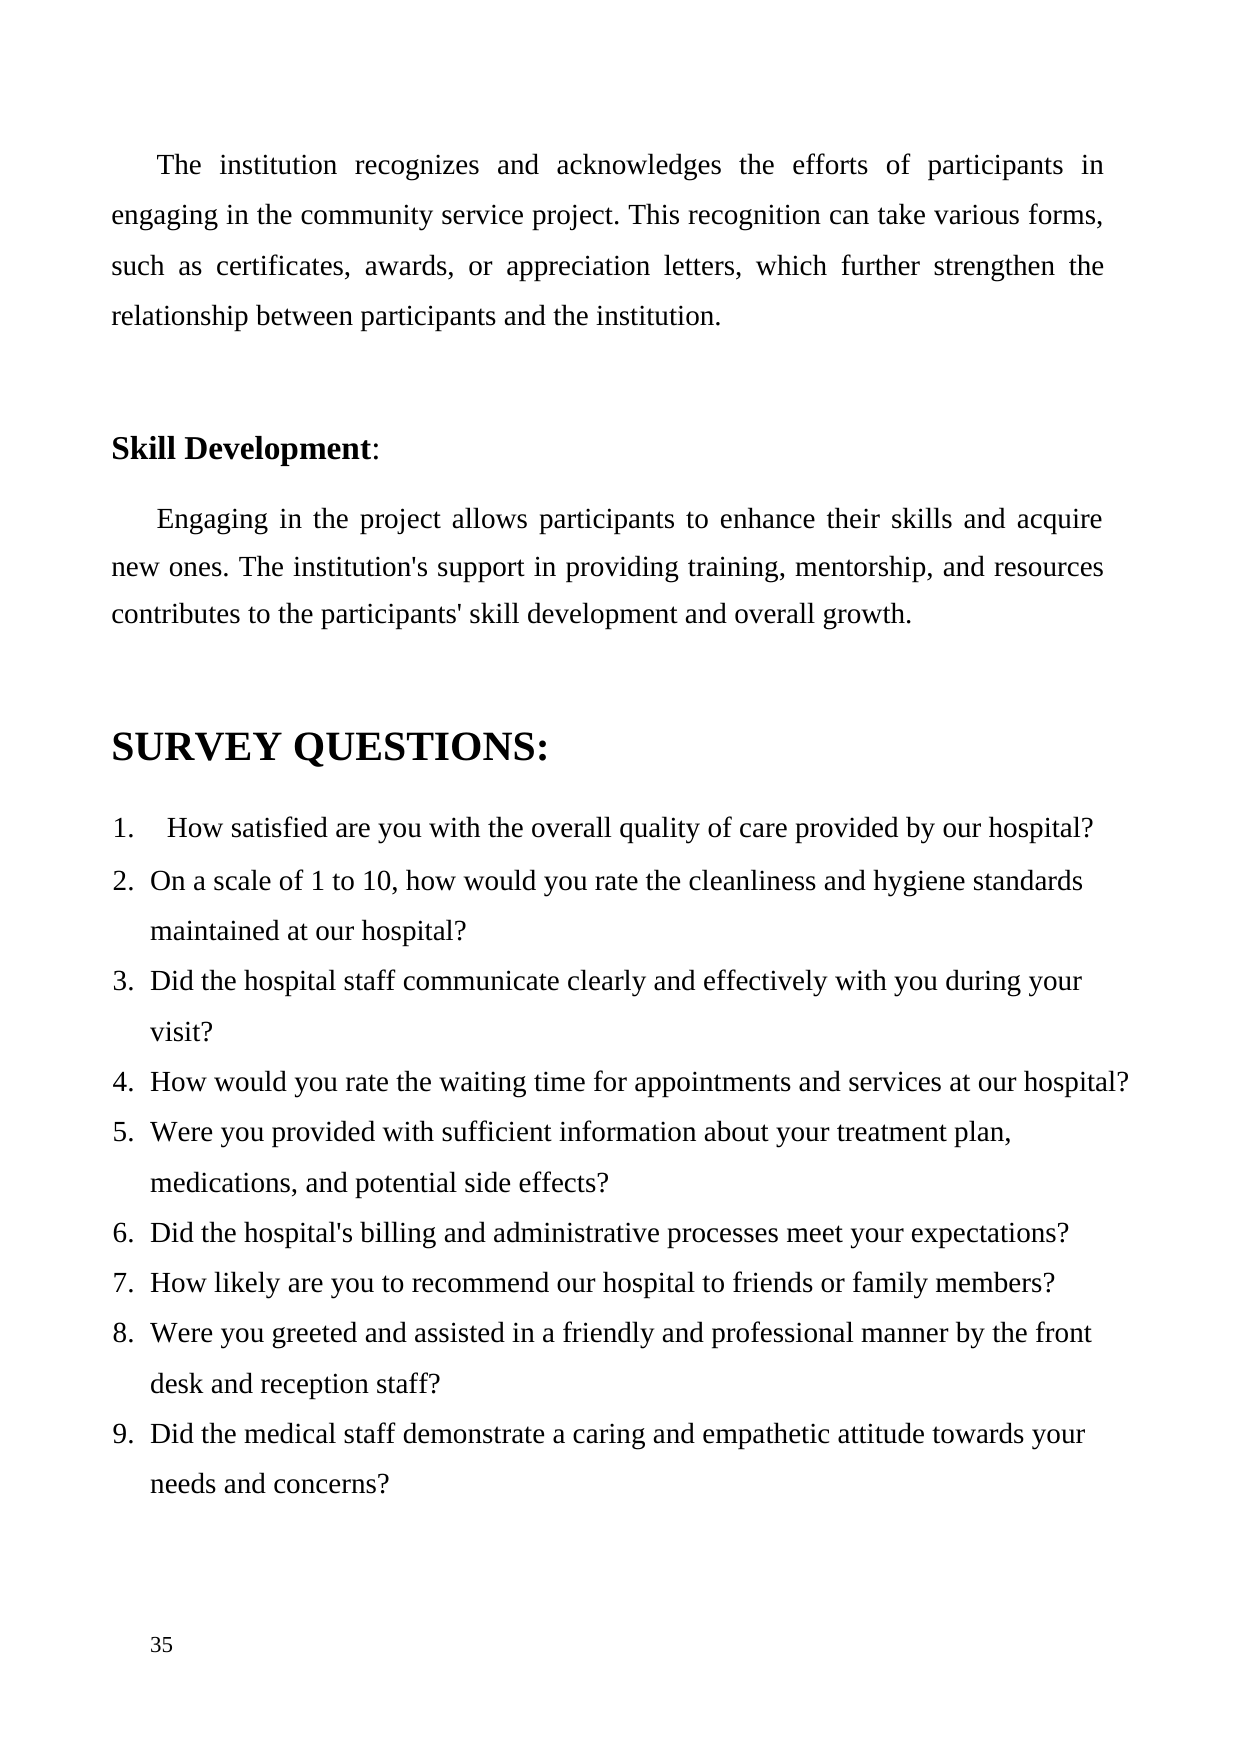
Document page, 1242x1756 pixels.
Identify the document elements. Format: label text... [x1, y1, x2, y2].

list Did the hospital staff communicate clearly and effectively with you during your visit? [112, 963, 1145, 1047]
text Engaging in the project allows participants to enhance their skills and acquire new ones. The institution's support in providing training, mentorship, and resources contributes to the participants' skill development and overall growth. [111, 501, 1105, 629]
text Skill Development: [111, 428, 1168, 467]
list Were you provided with sufficient information about your treatment plan, medications, and potential side effects? [112, 1114, 1145, 1198]
list Did the hospital's billing and administrative processes meet your expectations? [112, 1215, 1145, 1248]
list How likely are you to recommend our hospital to friends or family members? [112, 1265, 1145, 1299]
list Were you greeted and assisted in a friendly and professional manner by the front desk and reception staff? [112, 1316, 1145, 1399]
list On a scale of 1 to 10, how would you rate the cleanliness and hygiene standards maintained at our hospital? [112, 863, 1145, 947]
list Did the medical staff demonstrate a caring and empathetic attitude towards your needs and concerns? [112, 1416, 1145, 1500]
text The institution recognizes and acknowledges the efforts of participants in engaging in the community service project. This recognition can take various forms, such as certificates, awards, or appreciation letters, which further strengthen the relationship between participants and the institution. [111, 147, 1105, 332]
text SURVEY QUESTIONS: [111, 722, 1168, 770]
list How would you rate the waiting time for appointments and services at our hospital? [112, 1064, 1145, 1098]
list How satisfied are you with the overall quality of care provided by our hospital? [112, 810, 1145, 844]
